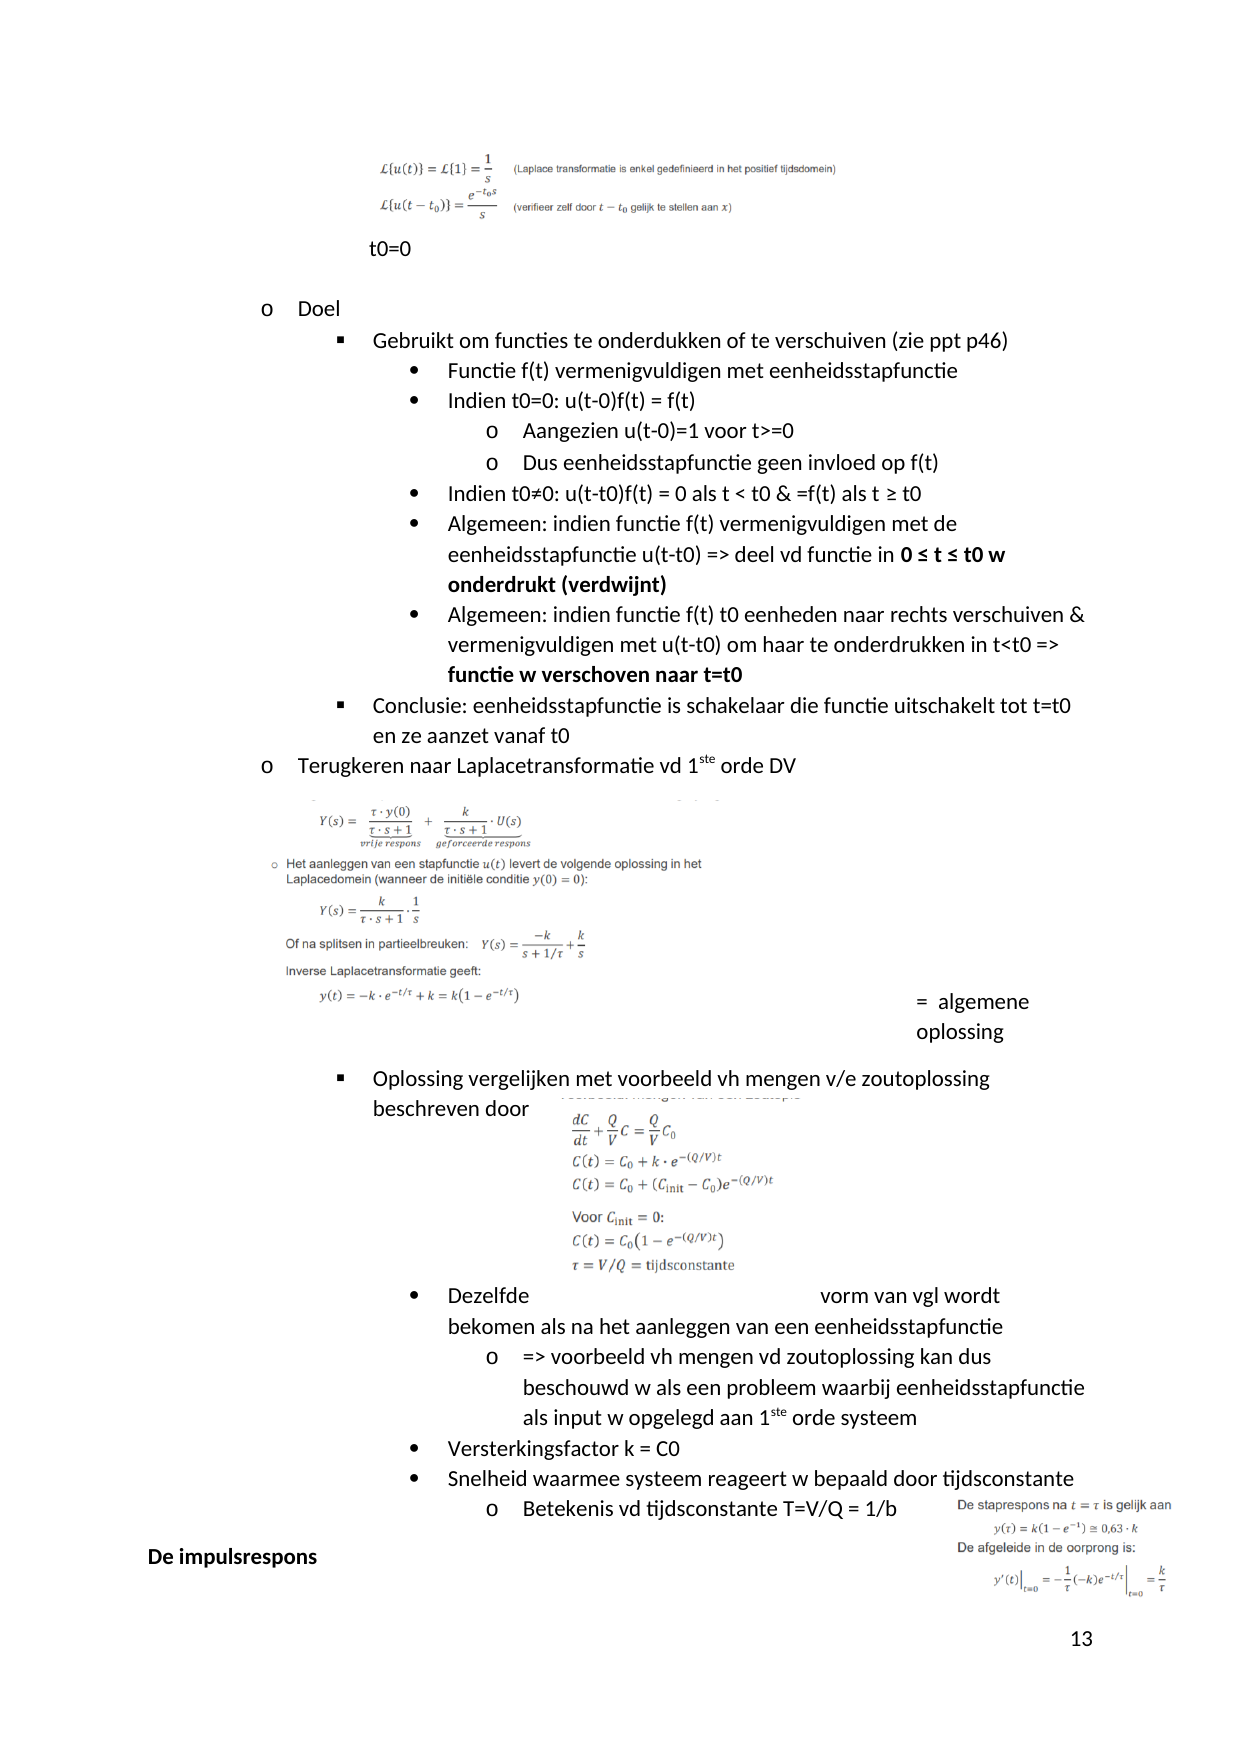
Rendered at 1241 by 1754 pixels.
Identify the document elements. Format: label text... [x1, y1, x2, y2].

list Functie f(t) vermenigvuldigen met eenheidsstapfunctie [410, 356, 1093, 384]
list Indien t0=0: u(t-0)f(t) = f(t) [410, 386, 1093, 414]
list Gebruikt om functies te onderdukken of te verschuiven (zie ppt p46) [335, 326, 1093, 354]
list Terugkeren naar Laplacetransformatie vd 1ste orde DV [260, 751, 1093, 780]
list Algemeen: indien functie f(t) t0 eenheden naar rechts verschuiven & vermenigvuldigen met u(t-t0) om haar te onderdrukken in t<t0 => functie w verschoven naar t=t0 [410, 600, 1093, 688]
list Versterkingsfactor k = C0 [410, 1434, 1093, 1462]
list Doel [260, 294, 1093, 323]
picture [560, 1098, 802, 1285]
picture [371, 148, 869, 224]
list Oplossing vergelijken met voorbeeld vh mengen v/e zoutoplossing beschreven door [335, 1064, 1093, 1122]
list Indien t0≠0: u(t-t0)f(t) = 0 als t < t0 & =f(t) als t ≥ t0 [410, 479, 1093, 507]
picture [936, 1495, 1185, 1619]
text = algemene oplossing [295, 987, 1093, 1045]
list Betekenis vd tijdsconstante T=V/Q = 1/b [485, 1494, 1093, 1523]
list Conclusie: eenheidsstapfunctie is schakelaar die functie uitschakelt tot t=t0 en ze aanzet vanaf t0 [335, 691, 1093, 749]
picture [249, 800, 750, 1020]
list => voorbeeld vh mengen vd zoutoplossing kan dus beschouwd w als een probleem waarbij eenheidsstapfunctie als input w opgelegd aan 1ste orde systeem [485, 1342, 1093, 1432]
list Aangezien u(t-0)=1 voor t>=0 [485, 416, 1093, 446]
list Algemeen: indien functie f(t) vermenigvuldigen met de eenheidsstapfunctie u(t-t0) => deel vd functie in 0 ≤ t ≤ t0 w onderdrukt (verdwijnt) [410, 509, 1093, 598]
list Dezelfde vorm van vgl wordt bekomen als na het aanleggen van een eenheidsstapfunctie [410, 1282, 1093, 1340]
text De impulsrespons [148, 1542, 936, 1570]
list Dus eenheidsstapfunctie geen invloed op f(t) [485, 448, 1093, 477]
list Snelheid waarmee systeem reageert w bepaald door tijdsconstante [410, 1464, 1093, 1492]
